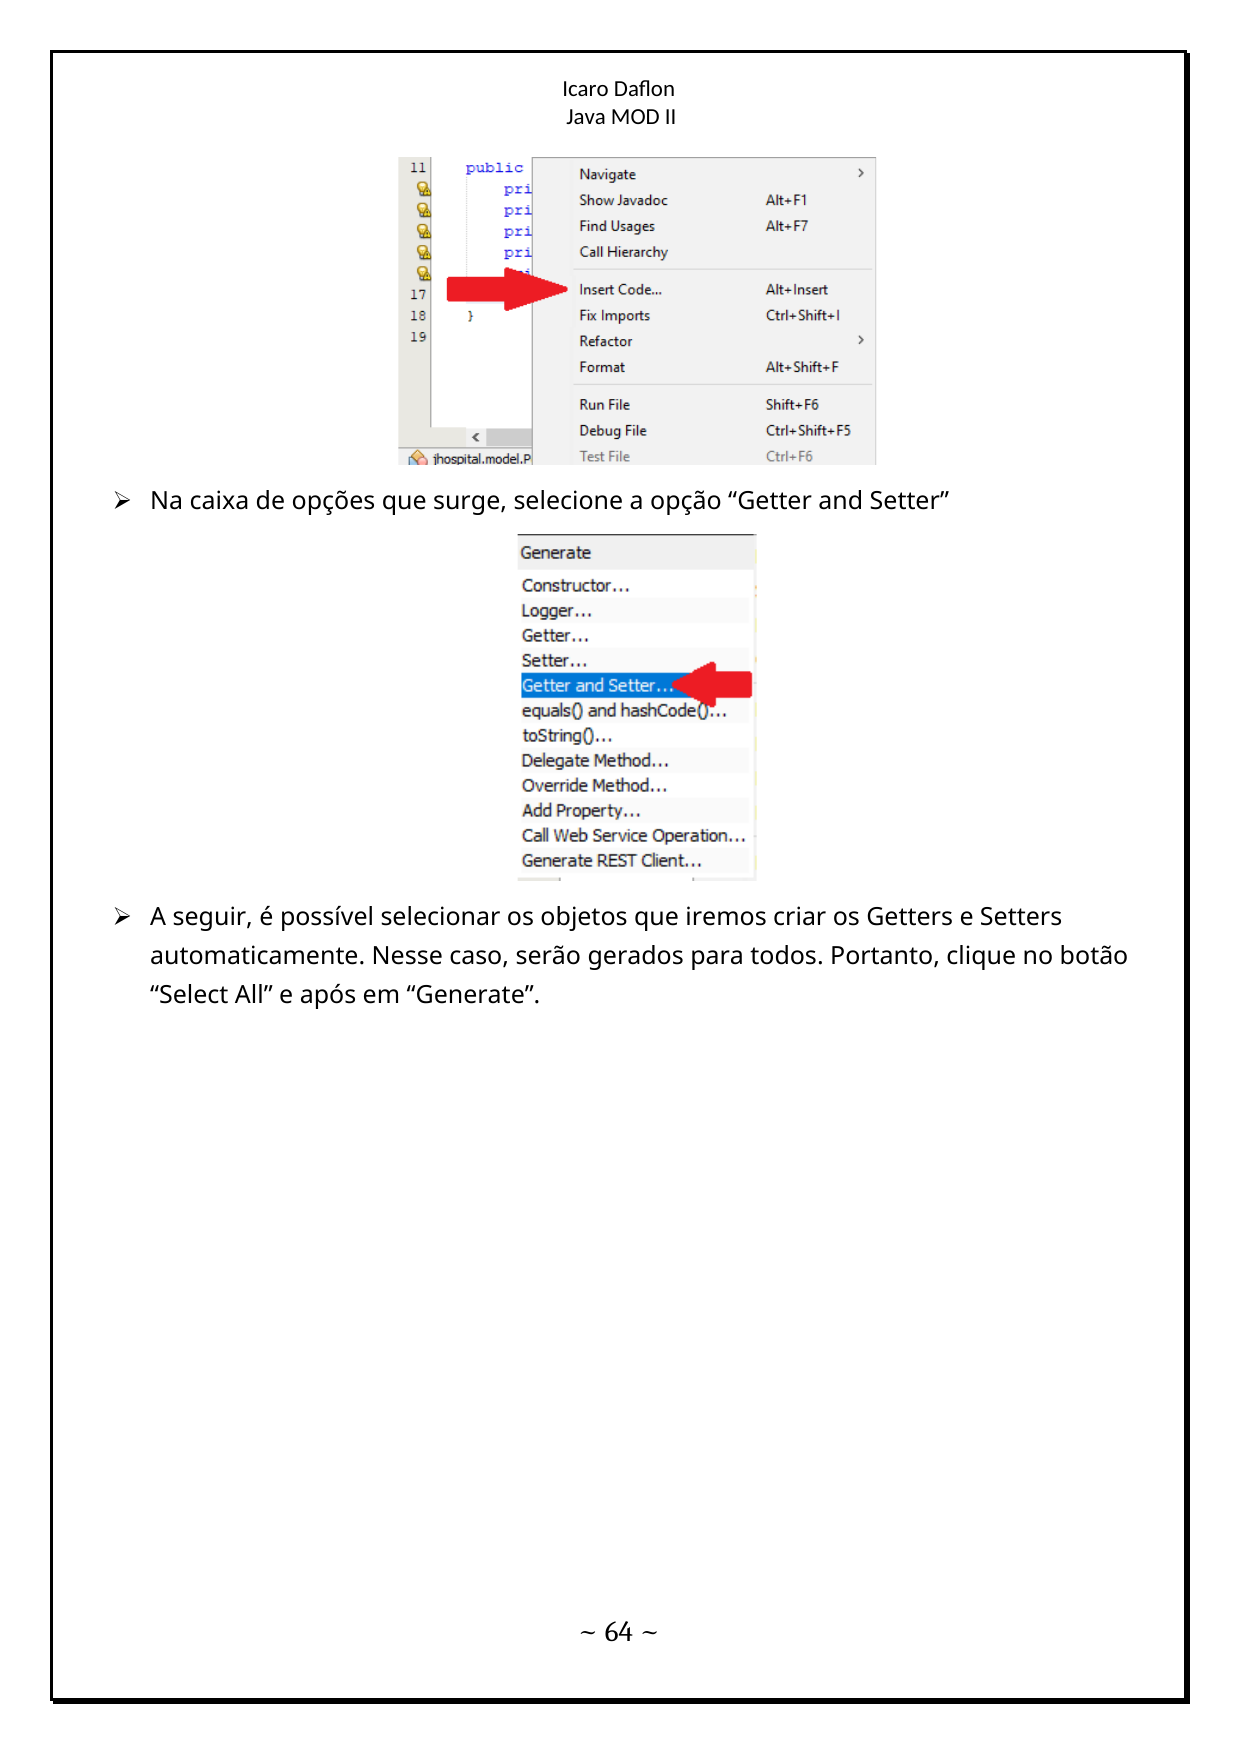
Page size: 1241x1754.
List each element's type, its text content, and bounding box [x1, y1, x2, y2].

picture [517, 534, 757, 881]
picture [398, 157, 877, 465]
text A seguir, é possível selecionar os objetos que iremos criar os Getters e Setters automaticamente. Nesse caso, serão gerados para todos. Portanto, clique no botão “Select All” e após em “Generate”. [112, 899, 1162, 1011]
text Na caixa de opções que surge, selecione a opção “Getter and Setter” [112, 482, 1162, 517]
